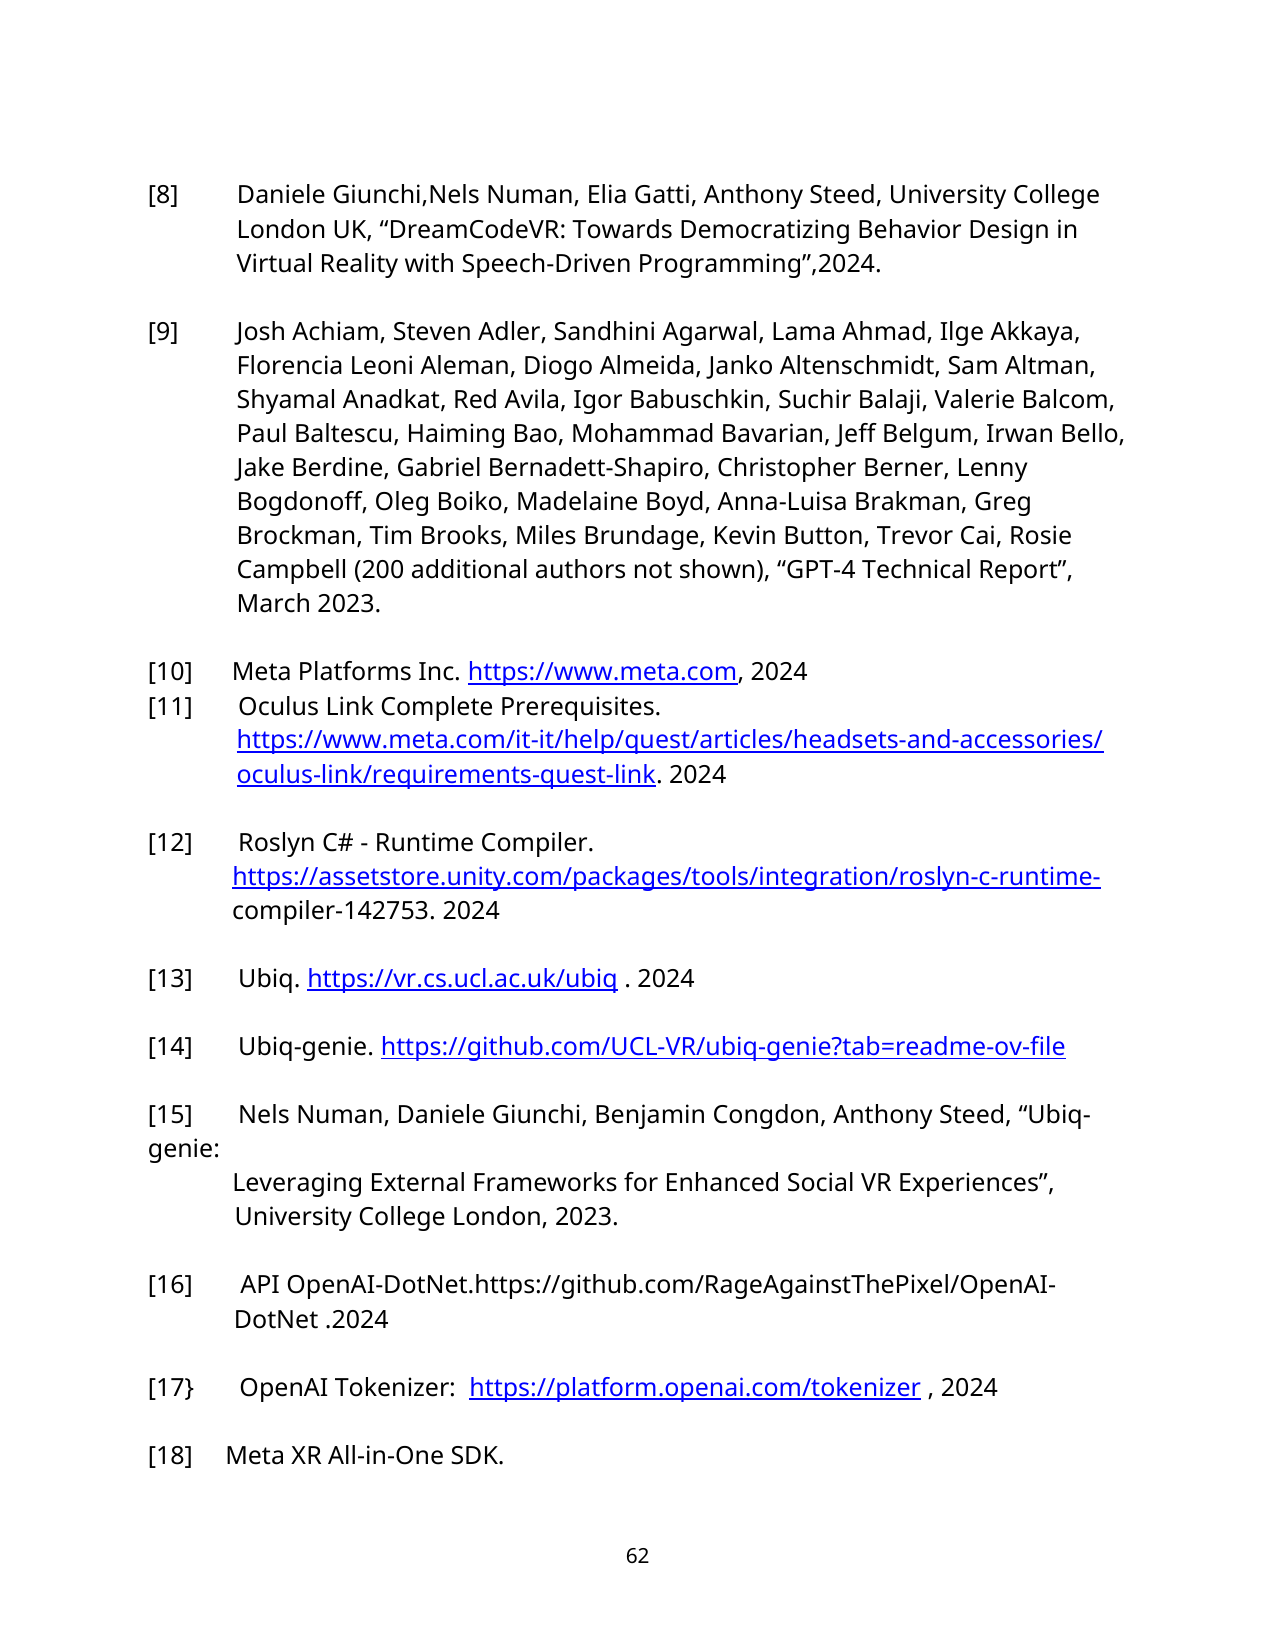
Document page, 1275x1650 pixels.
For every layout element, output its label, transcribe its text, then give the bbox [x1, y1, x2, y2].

text [9] Josh Achiam, Steven Adler, Sandhini Agarwal, Lama Ahmad, Ilge Akkaya, Florencia Leoni Aleman, Diogo Almeida, Janko Altenschmidt, Sam Altman, Shyamal Anadkat, Red Avila, Igor Babuschkin, Suchir Balaji, Valerie Balcom, Paul Baltescu, Haiming Bao, Mohammad Bavarian, Jeff Belgum, Irwan Bello, Jake Berdine, Gabriel Bernadett-Shapiro, Christopher Berner, Lenny Bogdonoff, Oleg Boiko, Madelaine Boyd, Anna-Luisa Brakman, Greg Brockman, Tim Brooks, Miles Brundage, Kevin Button, Trevor Cai, Rosie Campbell (200 additional authors not shown), “GPT-4 Technical Report”, March 2023. [148, 313, 1127, 620]
text [11] Oculus Link Complete Prerequisites. https://www.meta.com/it-it/help/quest/articles/headsets-and-accessories/oculus-link/requirements-quest-link. 2024 [148, 688, 1127, 790]
text https://assetstore.unity.com/packages/tools/integration/roslyn-c-runtime- [148, 858, 1127, 892]
text [16] API OpenAI-DotNet.https://github.com/RageAgainstThePixel/OpenAI-DotNet .2024 [148, 1267, 1127, 1335]
text [15] Nels Numan, Daniele Giunchi, Benjamin Congdon, Anthony Steed, “Ubiq-genie: [148, 1097, 1127, 1165]
text [8] Daniele Giunchi,Nels Numan, Elia Gatti, Anthony Steed, University College London UK, “DreamCodeVR: Towards Democratizing Behavior Design in Virtual Reality with Speech-Driven Programming”,2024. [148, 177, 1127, 279]
text University College London, 2023. [221, 1199, 1127, 1233]
text [12] Roslyn C# - Runtime Compiler. [148, 824, 1127, 858]
text [10] Meta Platforms Inc. https://www.meta.com, 2024 [148, 654, 1127, 688]
text [14] Ubiq-genie. https://github.com/UCL-VR/ubiq-genie?tab=readme-ov-file [148, 1029, 1127, 1063]
text [17} OpenAI Tokenizer: https://platform.openai.com/tokenizer , 2024 [148, 1369, 1127, 1403]
text Leveraging External Frameworks for Enhanced Social VR Experiences”, [148, 1165, 1127, 1199]
text compiler-142753. 2024 [148, 892, 1127, 927]
text [13] Ubiq. https://vr.cs.ucl.ac.uk/ubiq . 2024 [148, 961, 1127, 995]
text [18] Meta XR All-in-One SDK. [148, 1437, 1127, 1472]
